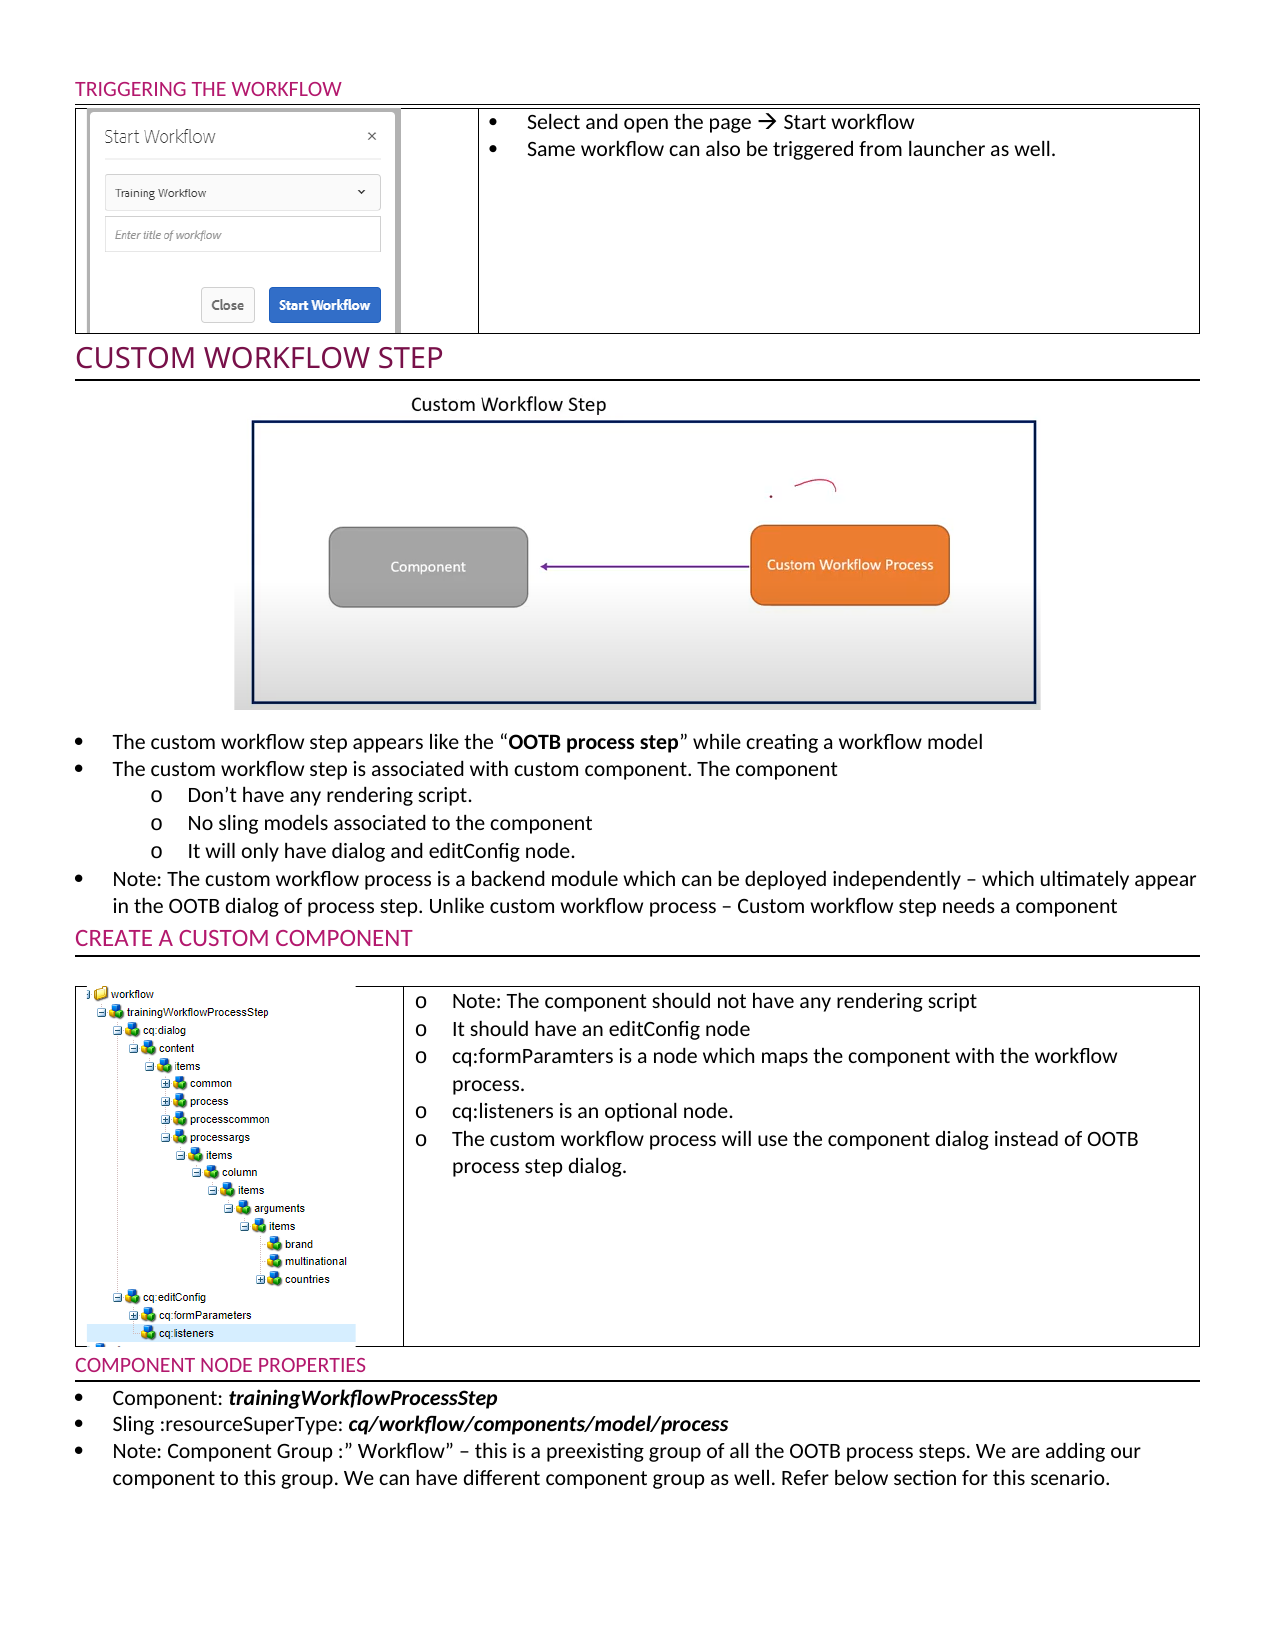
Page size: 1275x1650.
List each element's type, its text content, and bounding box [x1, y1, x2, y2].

list Note: Component Group :” Workflow” – this is a preexisting group of all the OOTB process steps. We are adding our component to this group. We can have different component group as well. Refer below section for this scenario. [75, 1437, 1200, 1491]
table_header [76, 987, 86, 1346]
list The custom workflow step appears like the “OOTB process step” while creating a workflow model [75, 728, 1200, 755]
subtitle COMPONENT NODE PROPERTIES [75, 1351, 1200, 1380]
list Component: trainingWorkflowProcessStep [75, 1384, 1200, 1411]
list The custom workflow step is associated with custom component. The component [75, 755, 1200, 782]
subtitle CUSTOM WORKFLOW STEP [75, 338, 1200, 379]
list Note: The custom workflow process is a backend module which can be deployed independently – which ultimately appear in the OOTB dialog of process step. Unlike custom workflow process – Custom workflow step needs a component [75, 865, 1200, 918]
list Don’t have any rendering script. [150, 782, 1200, 809]
table_header [356, 987, 403, 1346]
picture [86, 108, 401, 333]
subtitle CREATE A CUSTOM COMPONENT [75, 923, 1200, 955]
picture [86, 986, 356, 1347]
picture [234, 384, 1041, 710]
table_header [76, 109, 86, 332]
table_header Select and open the page Start workflow Same workflow can also be triggered from launcher as well. [479, 109, 1199, 332]
list Sling :resourceSuperType: cq/workflow/components/model/process [75, 1411, 1200, 1437]
list No sling models associated to the component [150, 809, 1200, 837]
table_header Note: The component should not have any rendering script It should have an editConfig node cq:formParamters is a node which maps the component with the workflow process. cq:listeners is an optional node. The custom workflow process will use the component dialog instead of OOTB process step dialog. [404, 987, 1199, 1346]
list It will only have dialog and editConfig node. [150, 837, 1200, 865]
subtitle TRIGGERING THE WORKFLOW [75, 75, 1200, 104]
table_header [401, 109, 478, 332]
